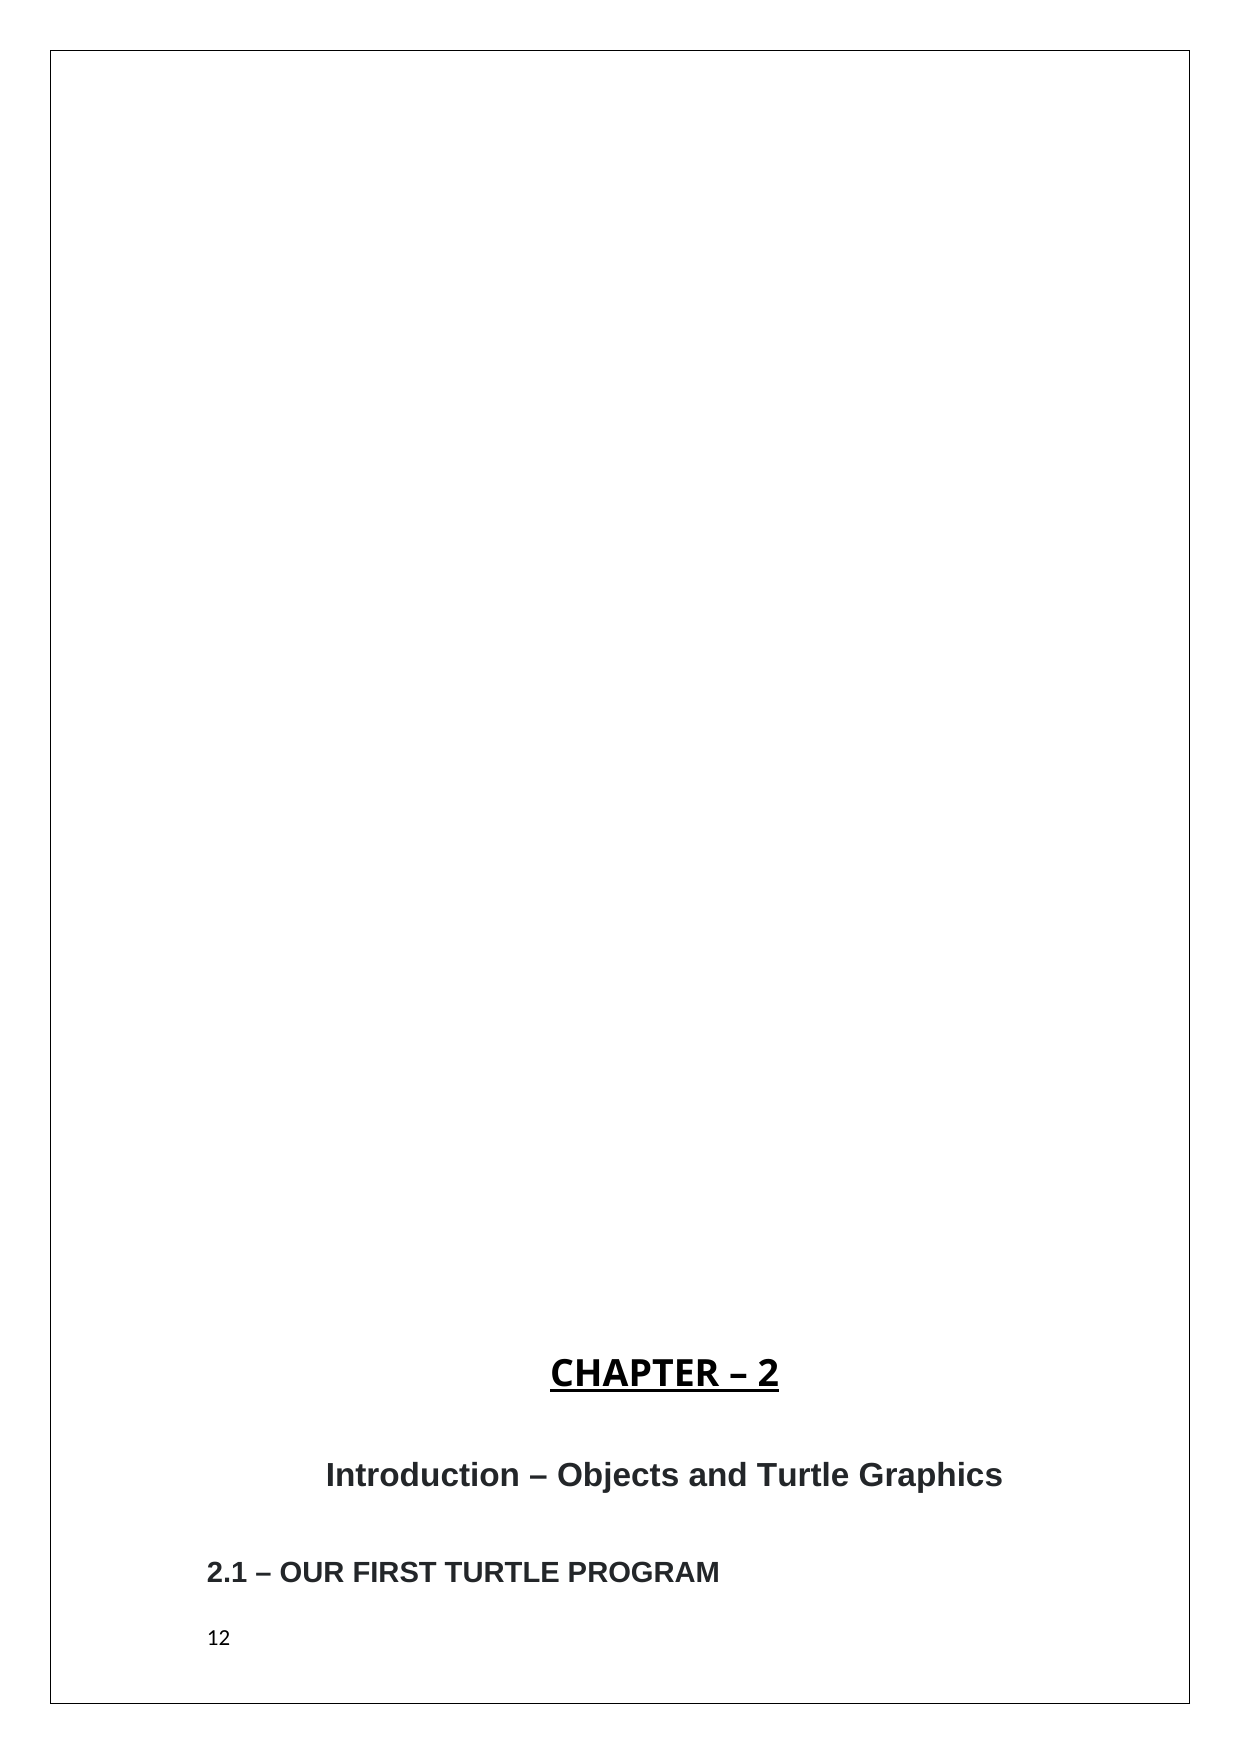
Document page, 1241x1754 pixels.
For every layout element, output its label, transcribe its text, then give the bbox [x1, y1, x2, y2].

text CHAPTER – 2 [207, 1346, 1122, 1397]
text Introduction – Objects and Turtle Graphics [207, 1455, 1122, 1493]
text 2.1 – OUR FIRST TURTLE PROGRAM [207, 1555, 1122, 1589]
